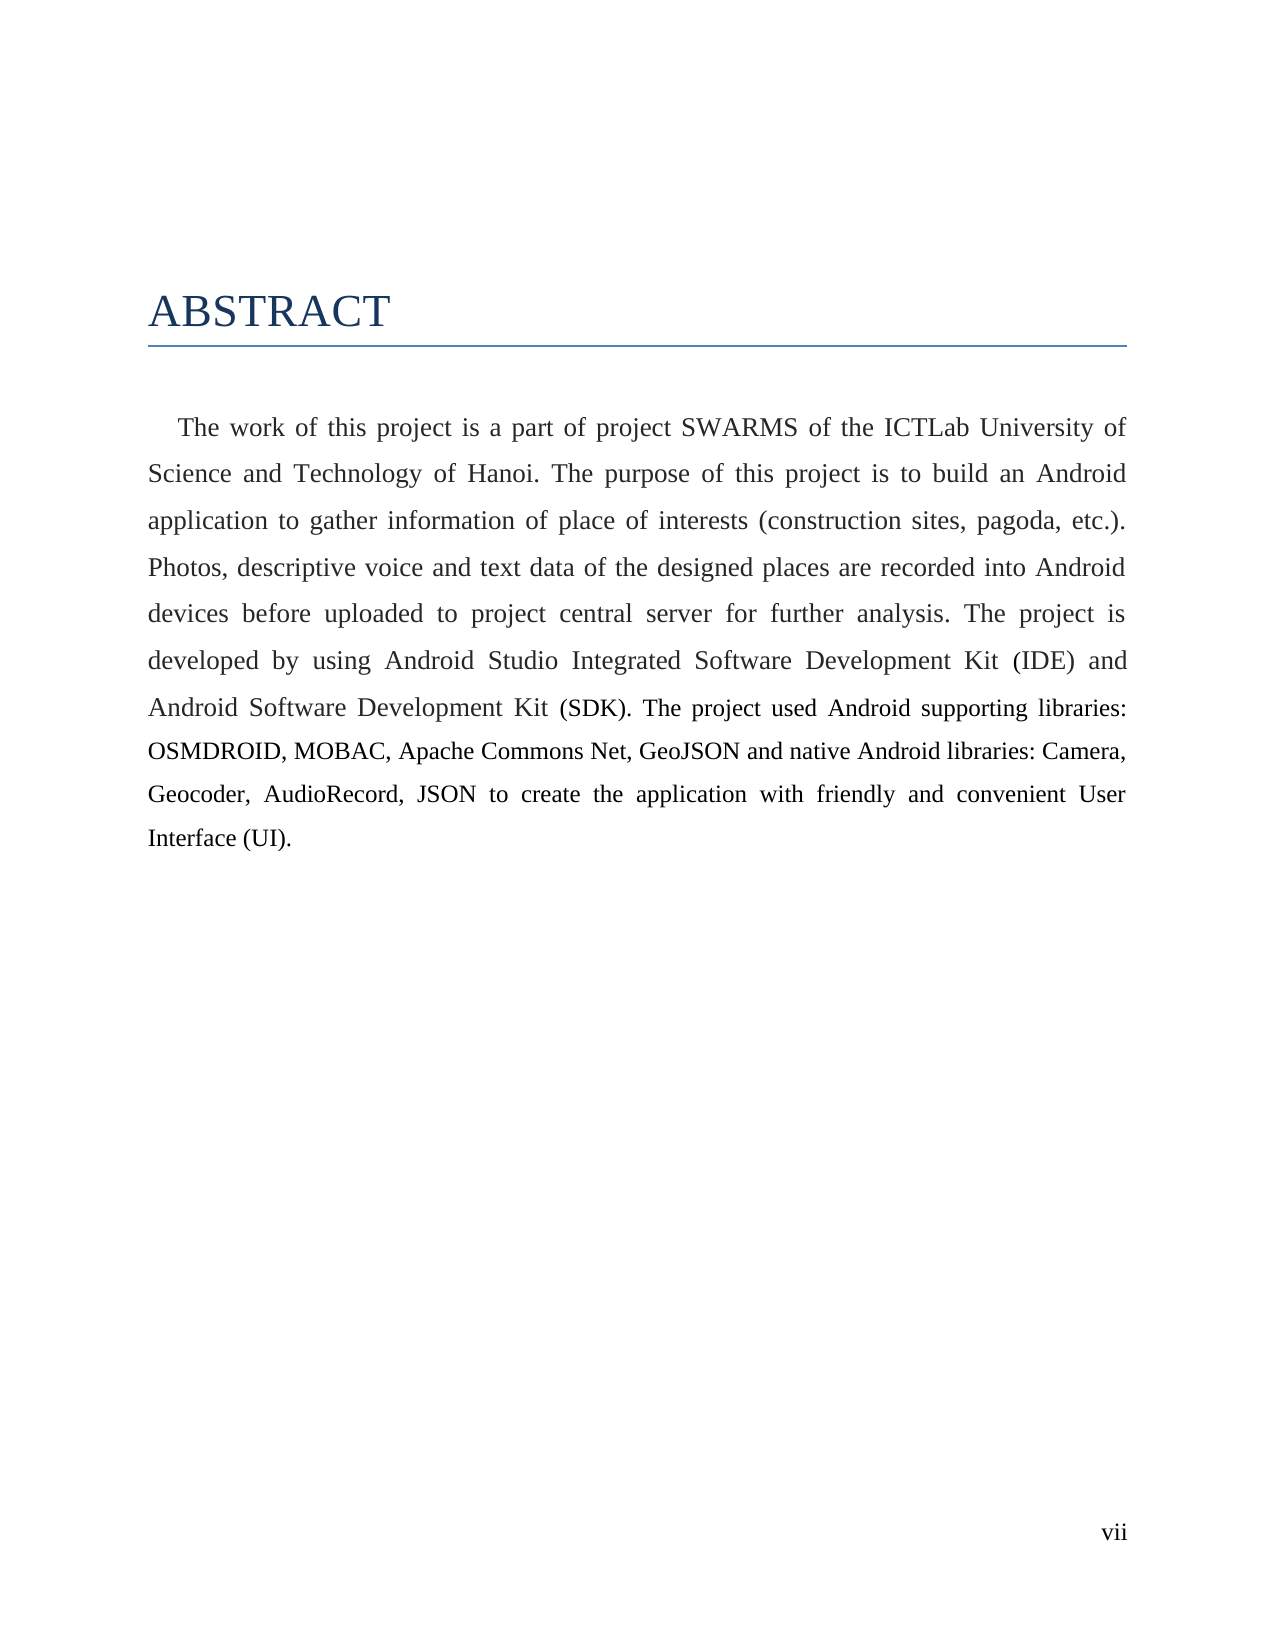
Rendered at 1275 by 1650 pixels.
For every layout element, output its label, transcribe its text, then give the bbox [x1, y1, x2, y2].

text The work of this project is a part of project SWARMS of the ICTLab University of Science and Technology of Hanoi. The purpose of this project is to build an Android application to gather information of place of interests (construction sites, pagoda, etc.). Photos, descriptive voice and text data of the designed places are recorded into Android devices before uploaded to project central server for further analysis. The project is developed by using Android Studio Integrated Software Development Kit (IDE) and Android Software Development Kit (SDK). The project used Android supporting libraries: OSMDROID, MOBAC, Apache Commons Net, GeoJSON and native Android libraries: Camera, Geocoder, AudioRecord, JSON to create the application with friendly and convenient User Interface (UI). [148, 411, 1127, 851]
subtitle ABSTRACT [148, 284, 1127, 345]
